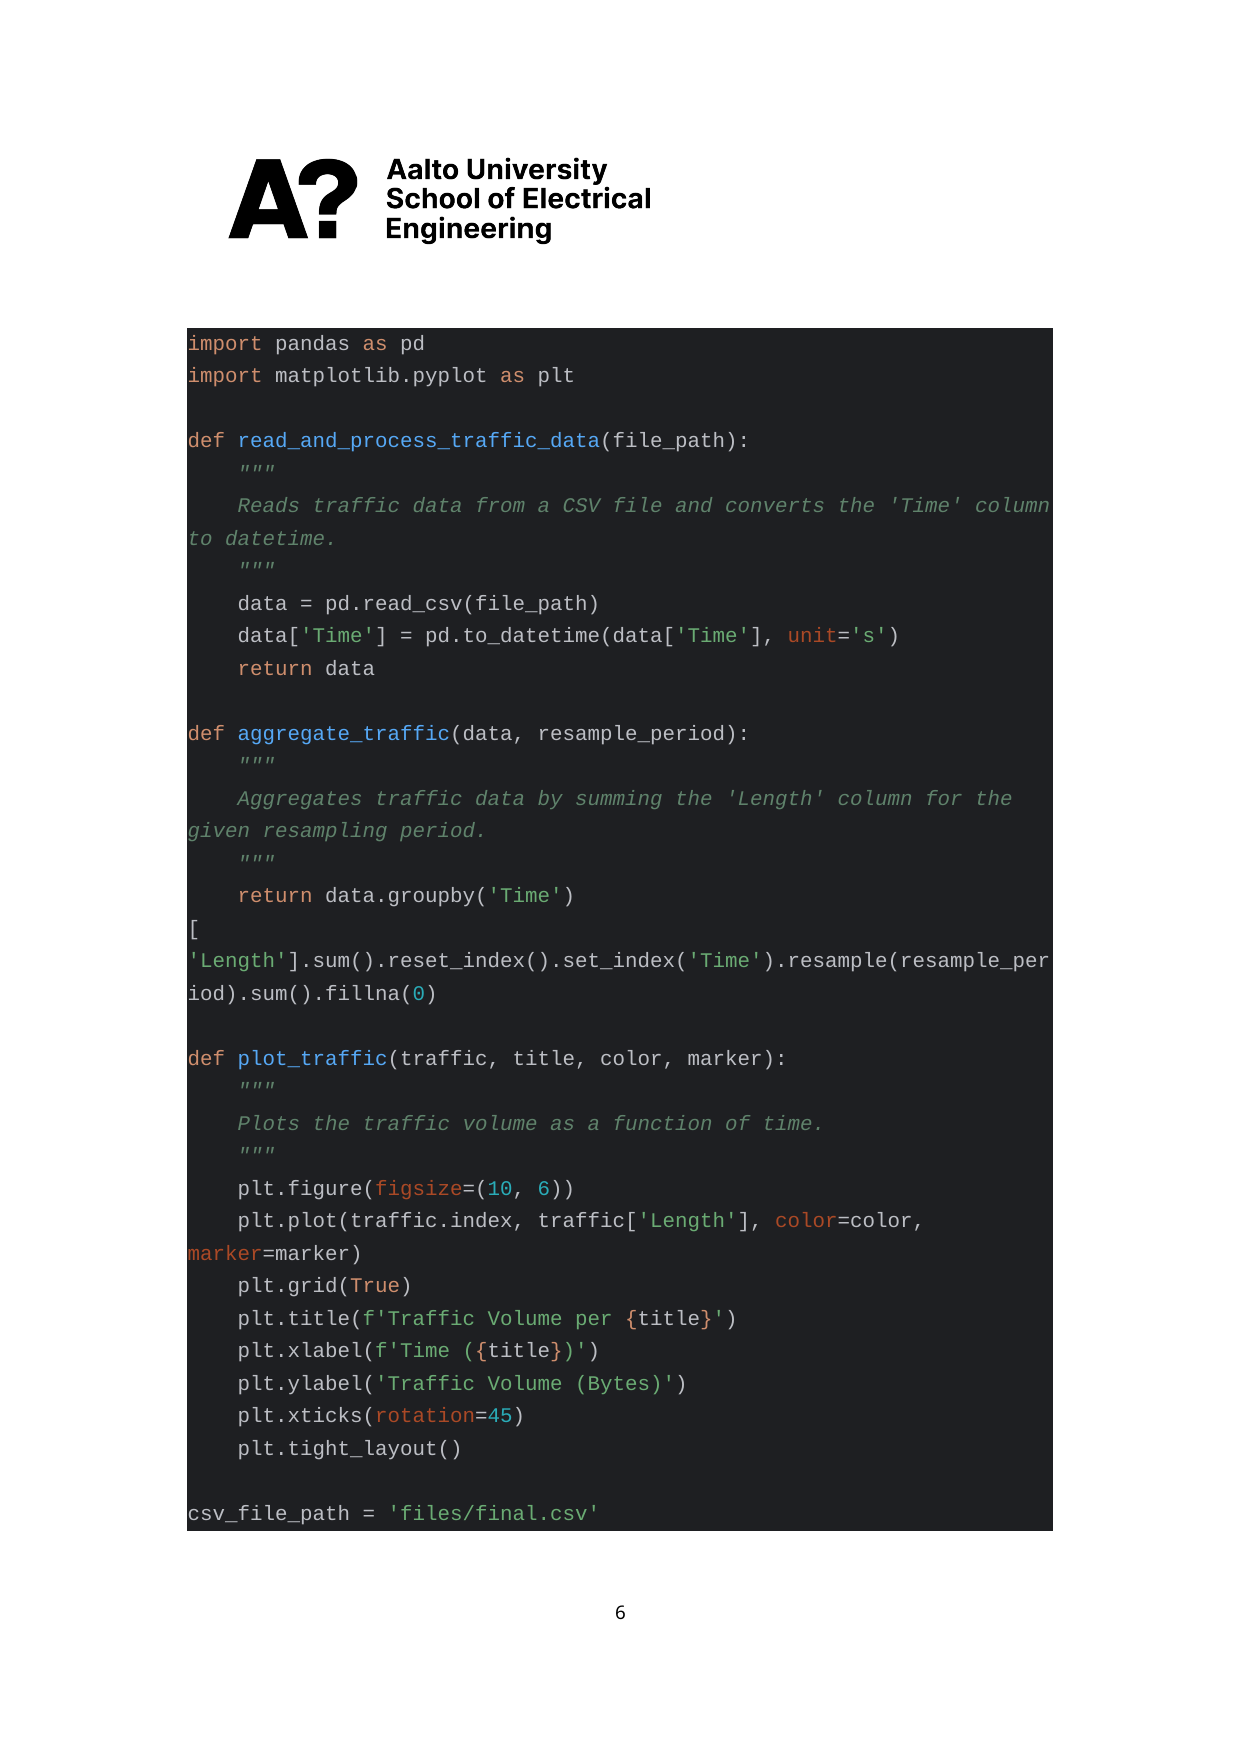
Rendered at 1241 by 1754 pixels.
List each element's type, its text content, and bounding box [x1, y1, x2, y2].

picture [187, 114, 695, 285]
